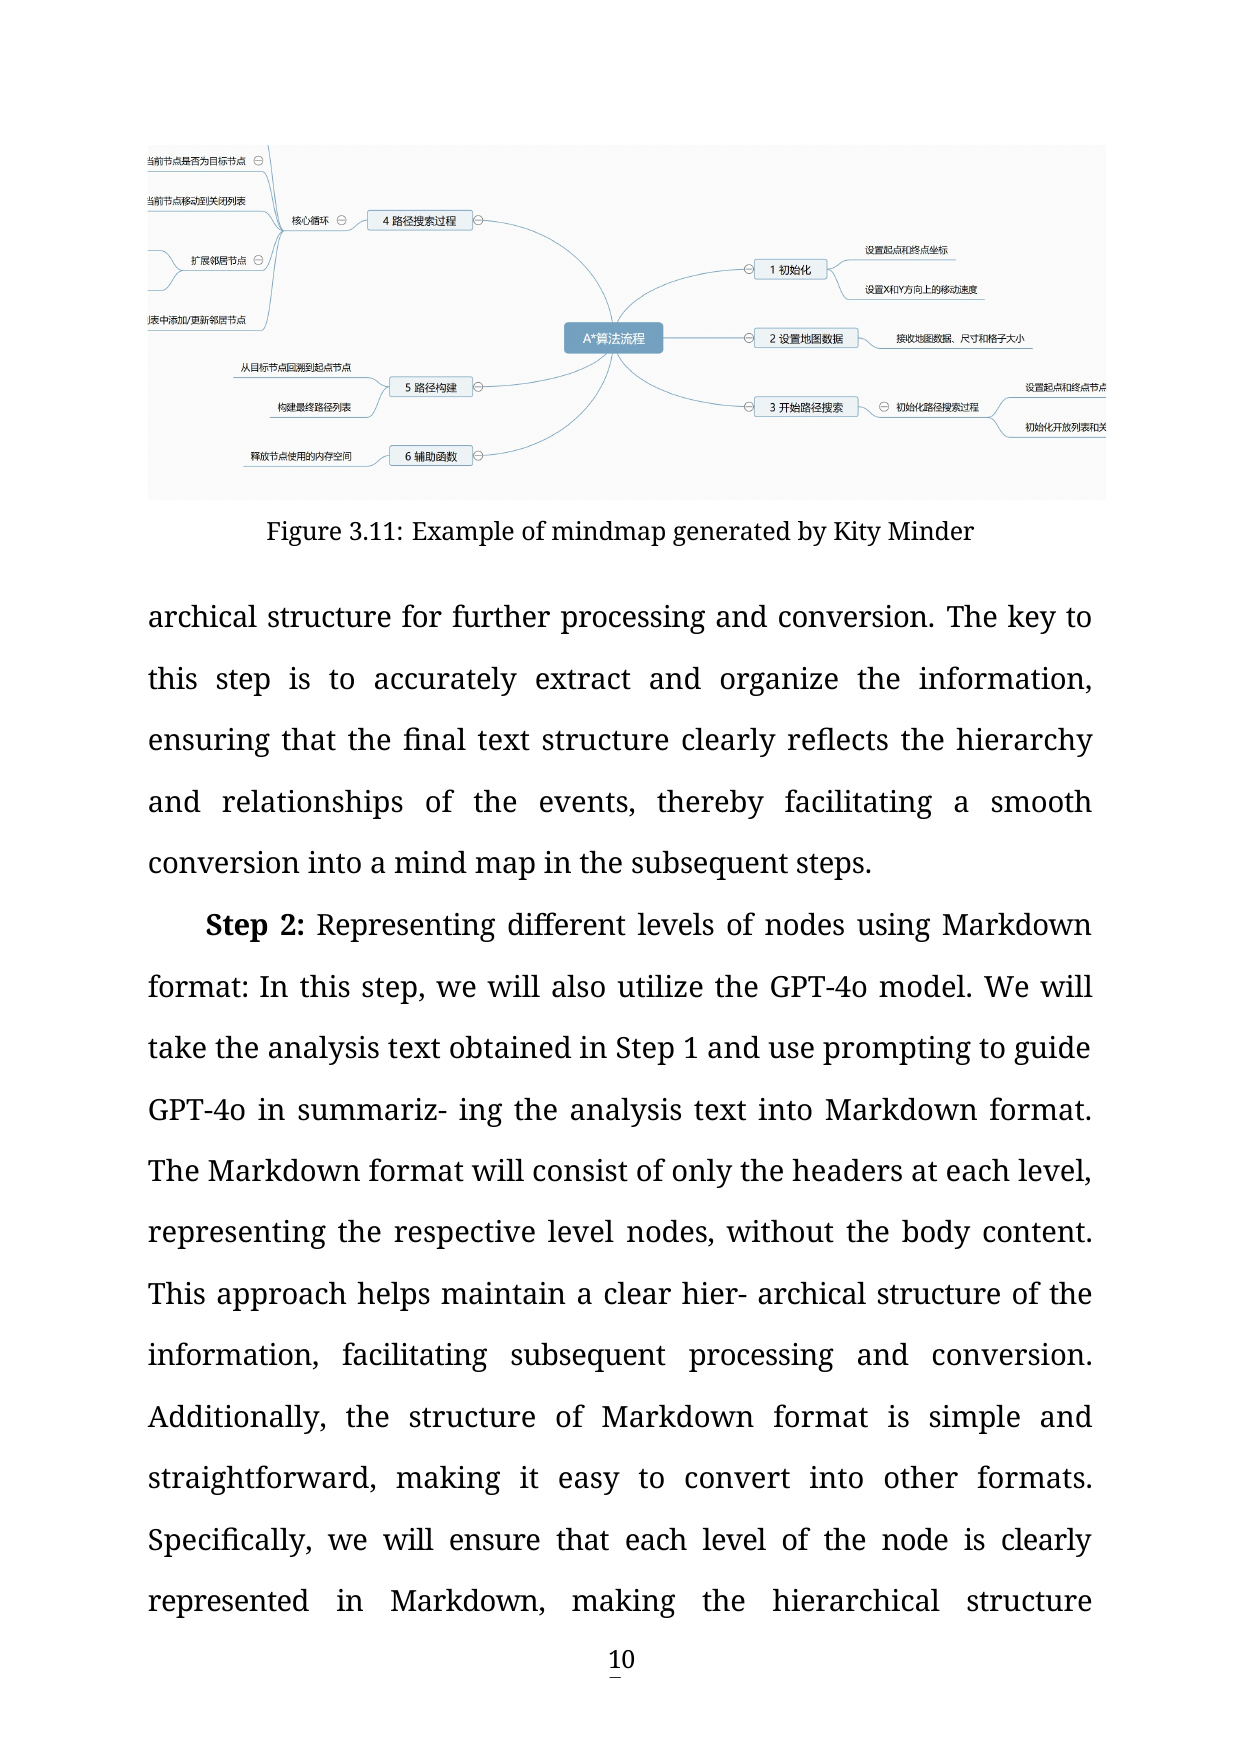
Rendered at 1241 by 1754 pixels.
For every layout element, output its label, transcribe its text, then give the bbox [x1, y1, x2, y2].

text archical structure for further processing and conversion. The key to this step is to accurately extract and organize the information, ensuring that the final text structure clearly reflects the hierarchy and relationships of the events, thereby facilitating a smooth conversion into a mind map in the subsequent steps. [148, 596, 1093, 882]
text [148, 904, 1093, 1620]
text Figure 3.11: Example of mindmap generated by Kity Minder [141, 513, 1100, 548]
picture [147, 145, 1107, 500]
